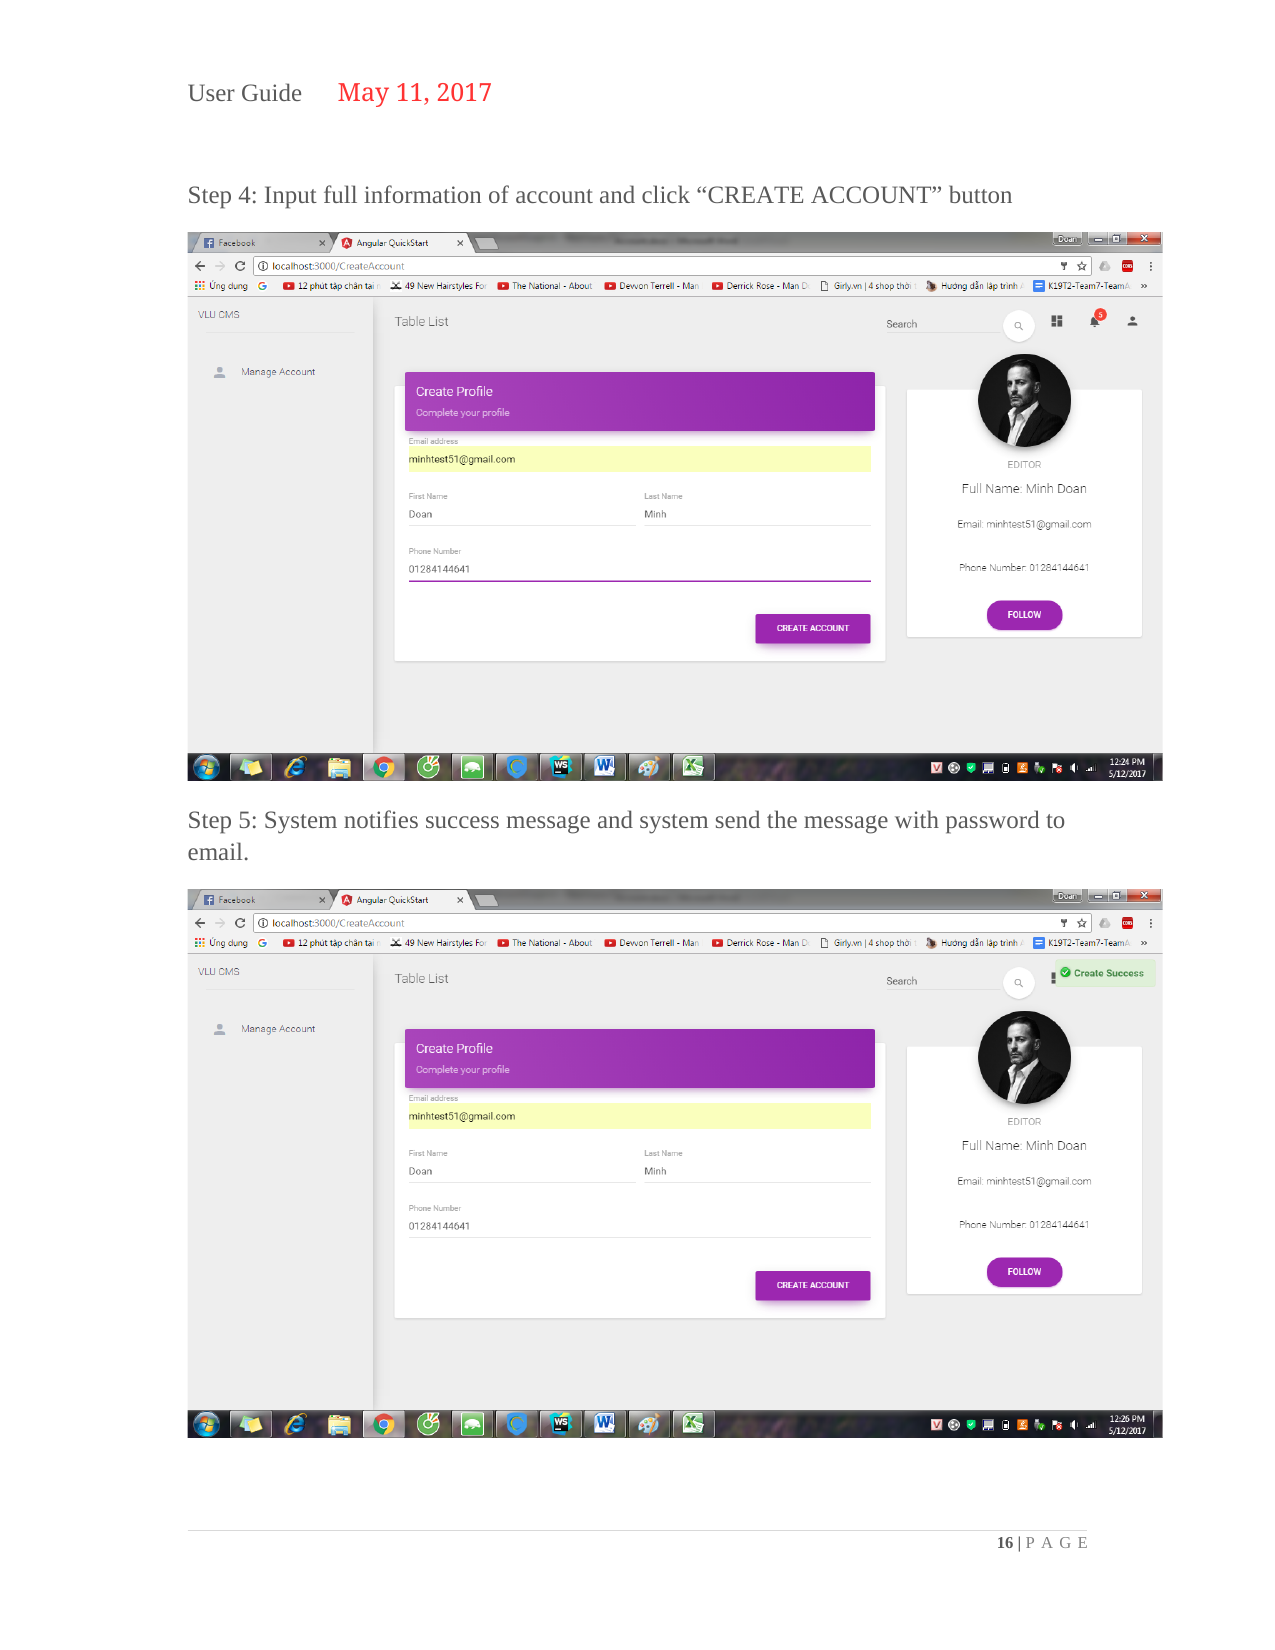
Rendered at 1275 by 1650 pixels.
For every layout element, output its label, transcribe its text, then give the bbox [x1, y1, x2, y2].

picture [187, 232, 1163, 781]
text Step 5: System notifies success message and system send the message with password to email. [187, 806, 1087, 866]
text Step 4: Input full information of account and click “CREATE ACCOUNT” button [187, 180, 1087, 209]
picture [187, 889, 1163, 1438]
